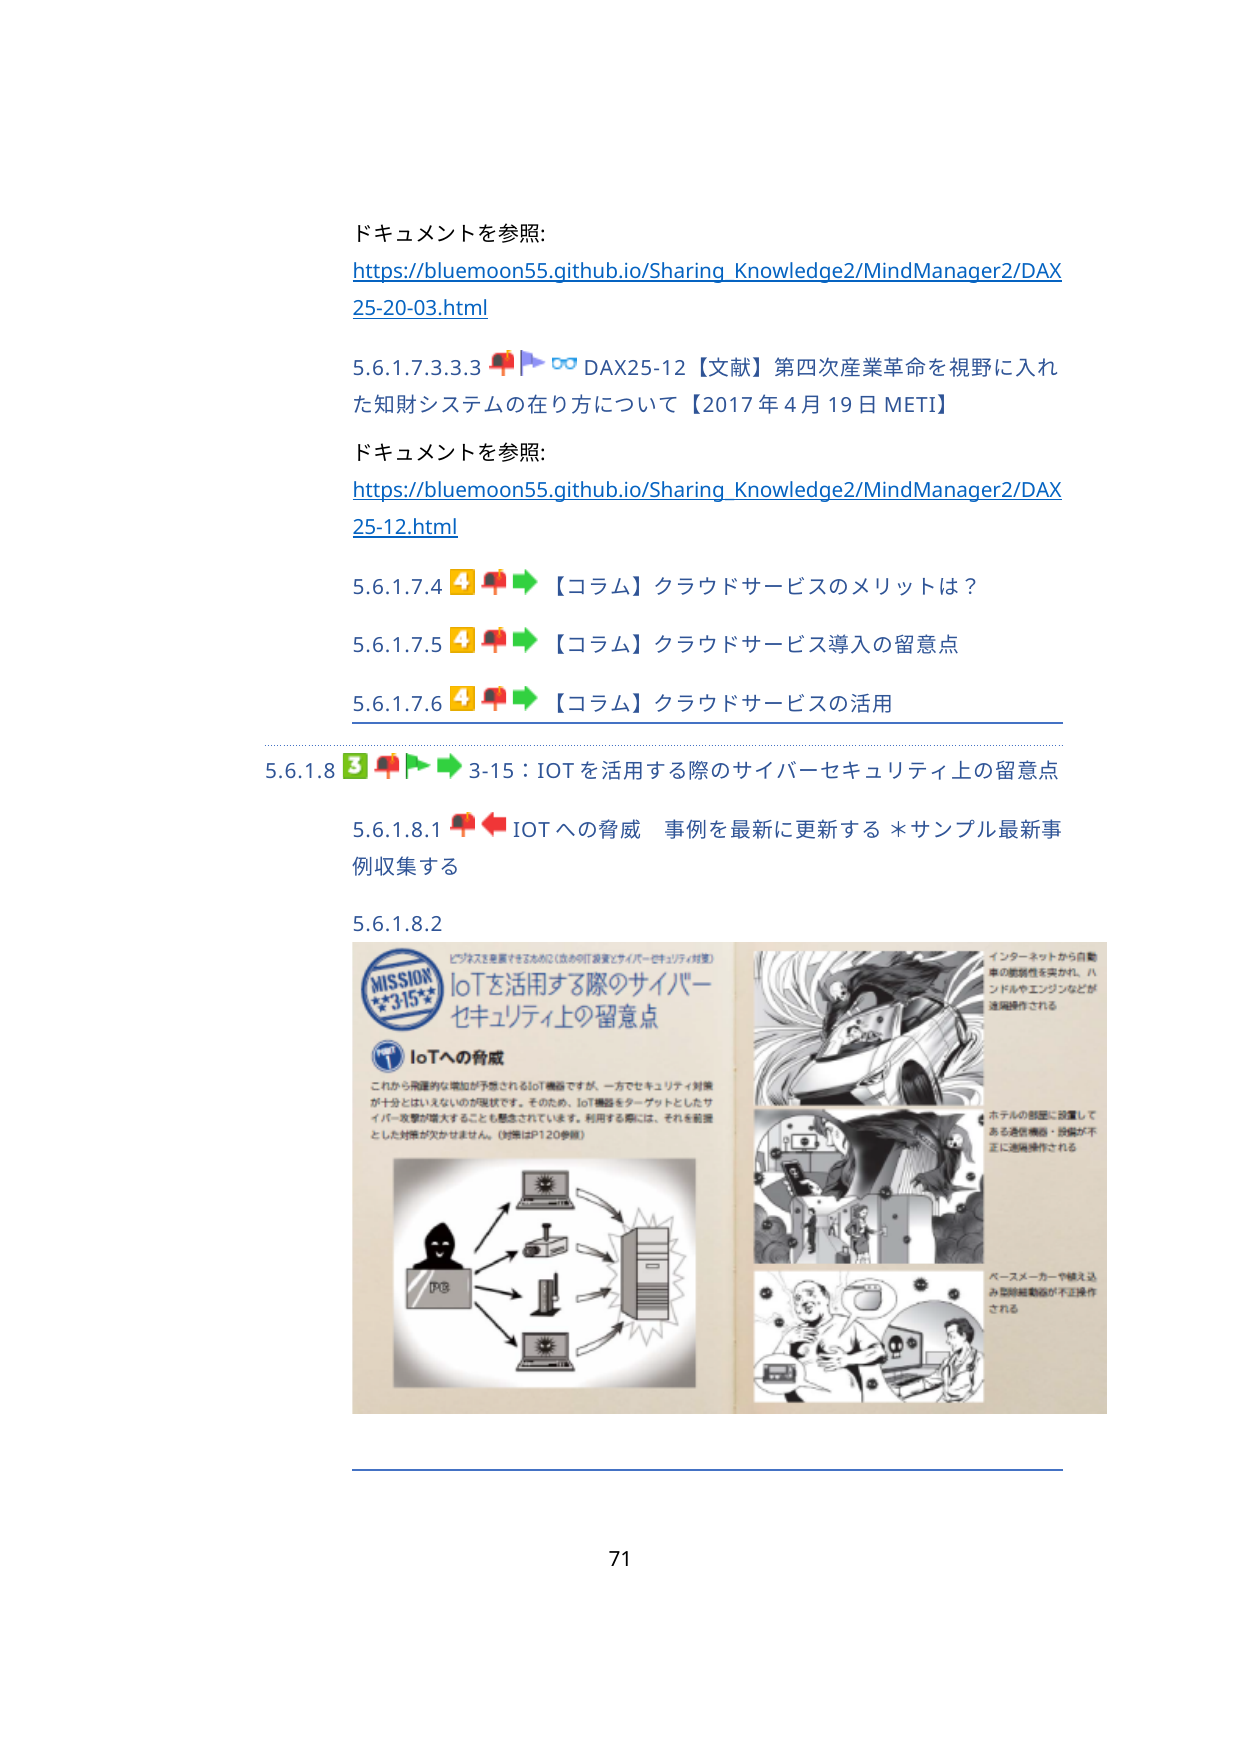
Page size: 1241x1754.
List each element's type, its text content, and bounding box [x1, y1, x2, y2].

picture [512, 686, 538, 711]
text IOTへの脅威 事例を最新に更新する ＊サンプル最新事例収集する [352, 809, 1063, 884]
picture [342, 753, 368, 779]
picture [405, 753, 431, 779]
picture [450, 812, 475, 837]
picture [450, 627, 475, 653]
picture [552, 350, 577, 376]
picture [520, 350, 546, 376]
picture [512, 569, 538, 595]
text 【コラム】クラウドサービス導入の留意点 [352, 624, 1063, 662]
picture [374, 753, 400, 779]
picture [481, 812, 507, 837]
picture [481, 569, 507, 595]
picture [512, 627, 538, 653]
text 【コラム】クラウドサービスのメリットは？ [352, 566, 1063, 604]
text 【コラム】クラウドサービスの活用 [352, 683, 1063, 722]
text ドキュメントを参照: https://bluemoon55.github.io/Sharing_Knowledge2/MindManager2/DAX25-20-03.html [352, 214, 1063, 327]
picture [450, 569, 475, 595]
picture [481, 686, 507, 711]
picture [450, 686, 475, 711]
picture [489, 350, 514, 376]
text DAX25-12【文献】第四次産業革命を視野に入れた知財システムの在り方について【2017年4月19日METI】 [352, 347, 1063, 422]
picture [437, 753, 463, 779]
picture [352, 942, 1107, 1414]
picture [481, 627, 507, 653]
text ドキュメントを参照: https://bluemoon55.github.io/Sharing_Knowledge2/MindManager2/DAX25-12.html [352, 433, 1063, 545]
text 3-15：IoTを活用する際のサイバーセキュリティ上の留意点 [265, 745, 1063, 788]
